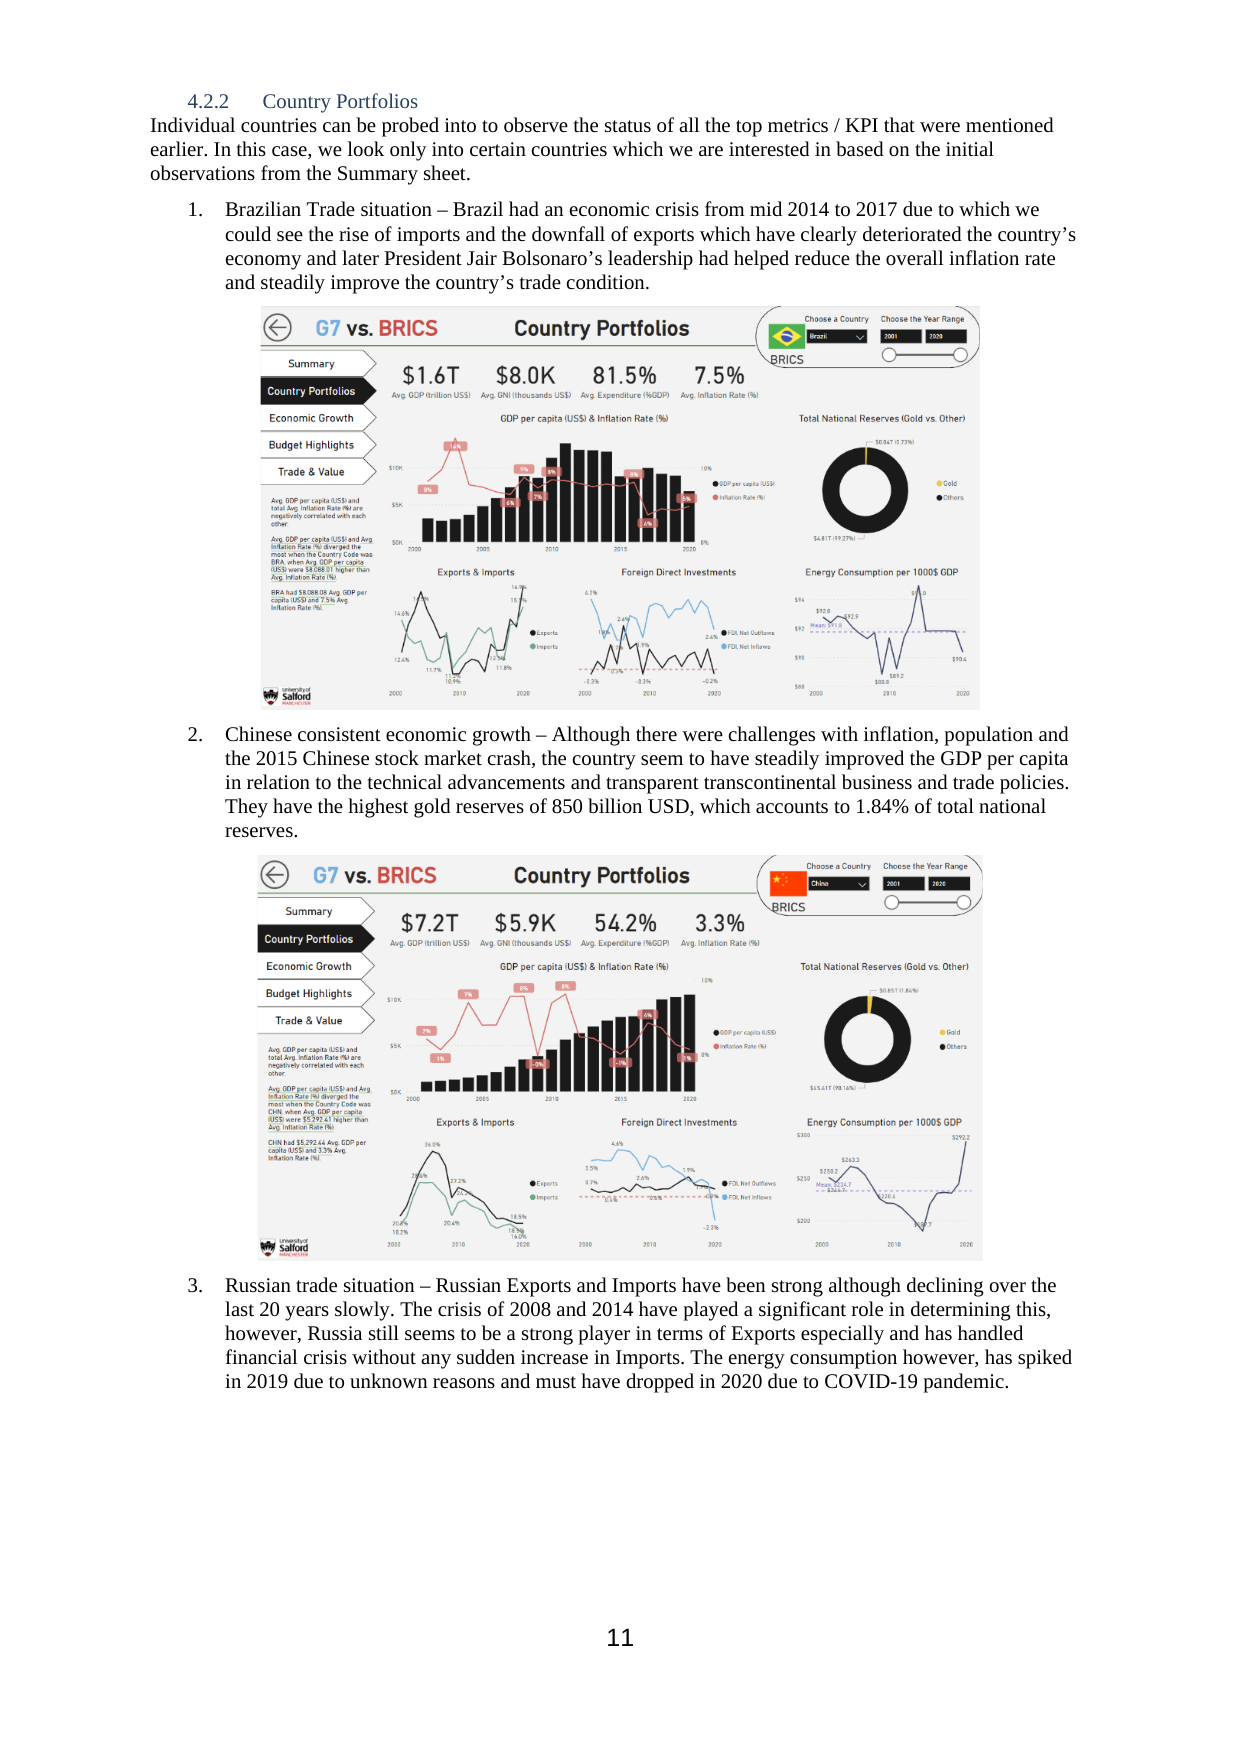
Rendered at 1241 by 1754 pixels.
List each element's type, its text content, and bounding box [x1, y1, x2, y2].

picture [260, 306, 980, 710]
subtitle Country Portfolios [187, 89, 1090, 113]
list Chinese consistent economic growth – Although there were challenges with inflation, population and the 2015 Chinese stock market crash, the country seem to have steadily improved the GDP per capita in relation to the technical advancements and transparent transcontinental business and trade policies. They have the highest gold reserves of 850 billion USD, which accounts to 1.84% of total national reserves. [187, 722, 1090, 842]
picture [257, 855, 983, 1261]
list Brazilian Trade situation – Brazil had an economic crisis from mid 2014 to 2017 due to which we could see the rise of imports and the downfall of exports which have clearly deteriorated the country’s economy and later President Jair Bolsonaro’s leadership had helped reduce the overall inflation rate and steadily improve the country’s trade condition. [187, 197, 1090, 294]
list Russian trade situation – Russian Exports and Imports have been strong although declining over the last 20 years slowly. The crisis of 2008 and 2014 have played a significant role in determining this, however, Russia still seems to be a strong player in terms of Exports especially and has handled financial crisis without any sudden increase in Imports. The energy consumption however, has spiked in 2019 due to unknown reasons and must have dropped in 2020 due to COVID-19 pandemic. [187, 1273, 1090, 1393]
text Individual countries can be probed into to observe the status of all the top metrics / KPI that were mentioned earlier. In this case, we look only into certain countries which we are interested in based on the initial observations from the Summary sheet. [150, 113, 1090, 185]
